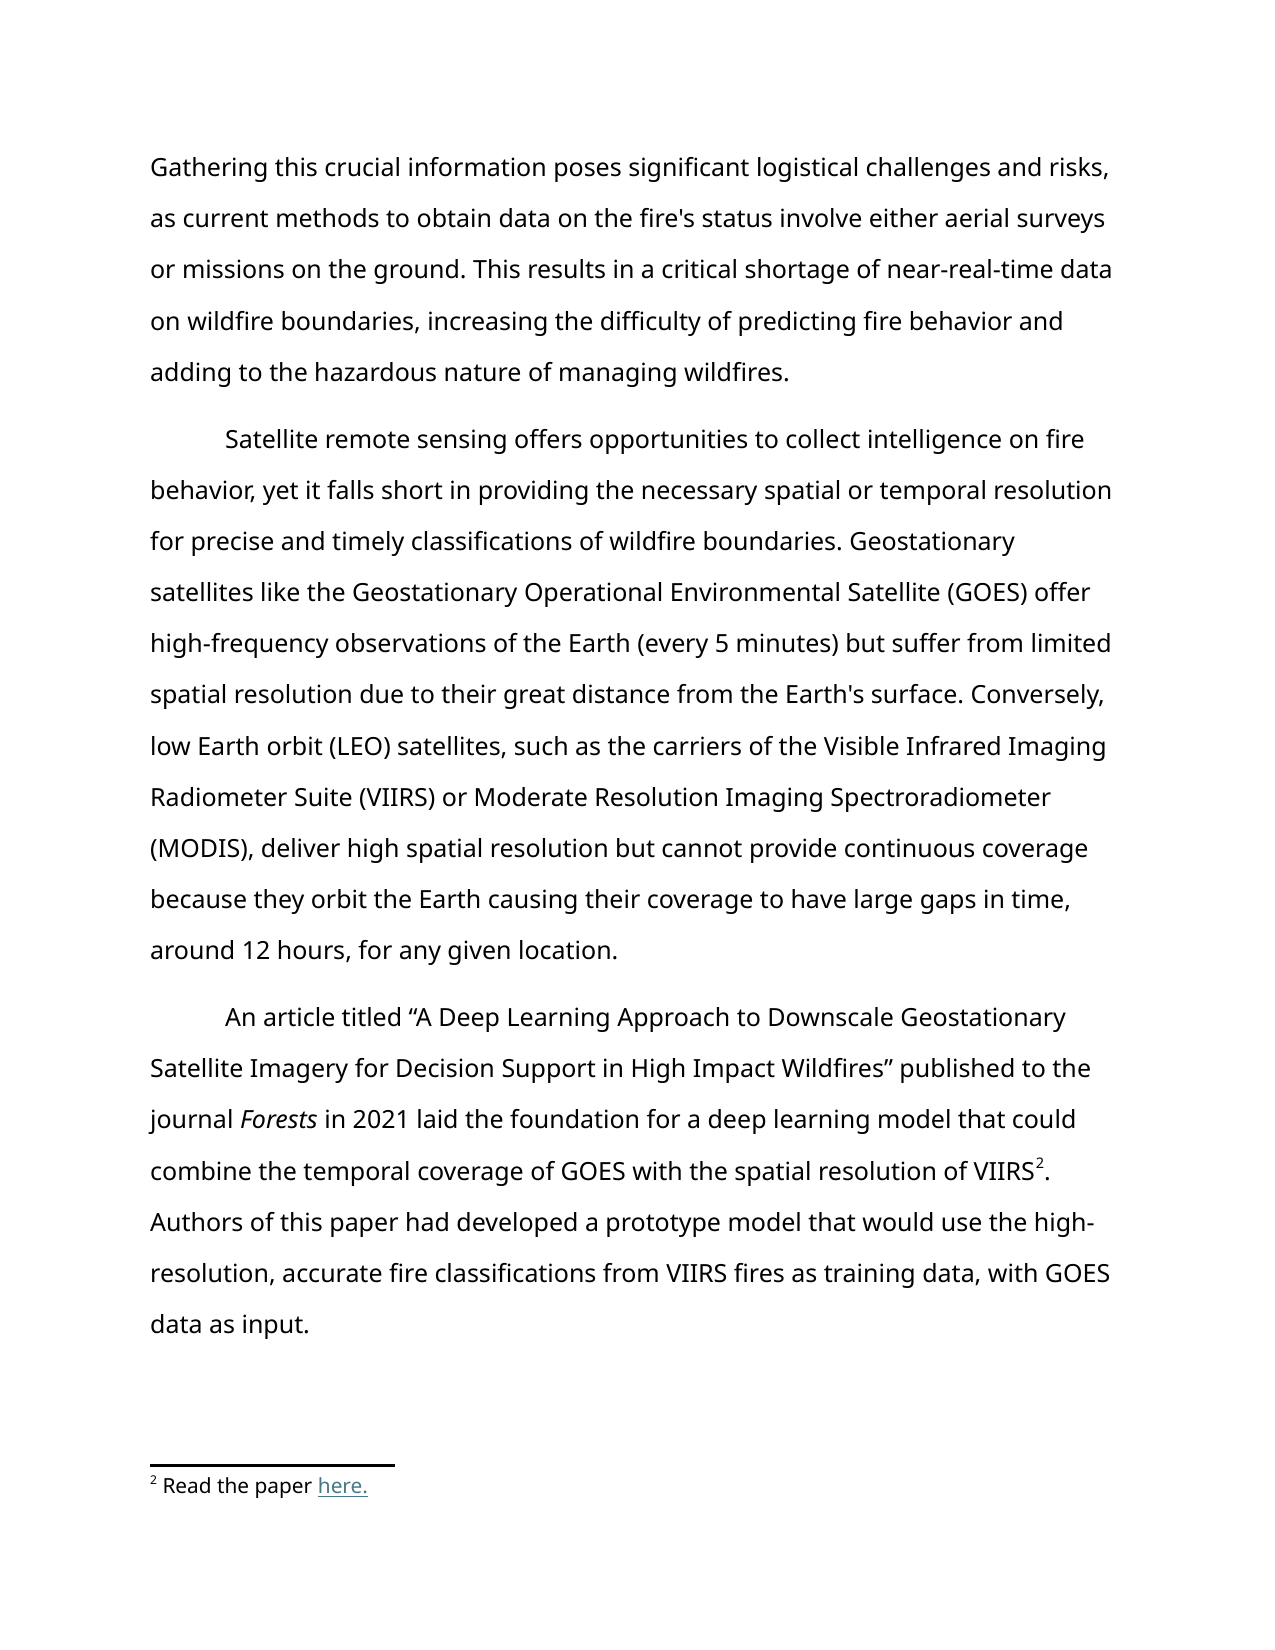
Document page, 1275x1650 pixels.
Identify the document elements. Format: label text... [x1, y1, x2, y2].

text An article titled “A Deep Learning Approach to Downscale Geostationary Satellite Imagery for Decision Support in High Impact Wildfires” published to the journal Forests in 2021 laid the foundation for a deep learning model that could combine the temporal coverage of GOES with the spatial resolution of VIIRS. Authors of this paper had developed a prototype model that would use the high-resolution, accurate fire classifications from VIIRS fires as training data, with GOES data as input. [150, 1000, 1125, 1340]
text Satellite remote sensing offers opportunities to collect intelligence on fire behavior, yet it falls short in providing the necessary spatial or temporal resolution for precise and timely classifications of wildfire boundaries. Geostationary satellites like the Geostationary Operational Environmental Satellite (GOES) offer high-frequency observations of the Earth (every 5 minutes) but suffer from limited spatial resolution due to their great distance from the Earth's surface. Conversely, low Earth orbit (LEO) satellites, such as the carriers of the Visible Infrared Imaging Radiometer Suite (VIIRS) or Moderate Resolution Imaging Spectroradiometer (MODIS), deliver high spatial resolution but cannot provide continuous coverage because they orbit the Earth causing their coverage to have large gaps in time, around 12 hours, for any given location. [150, 422, 1125, 966]
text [150, 150, 1125, 388]
